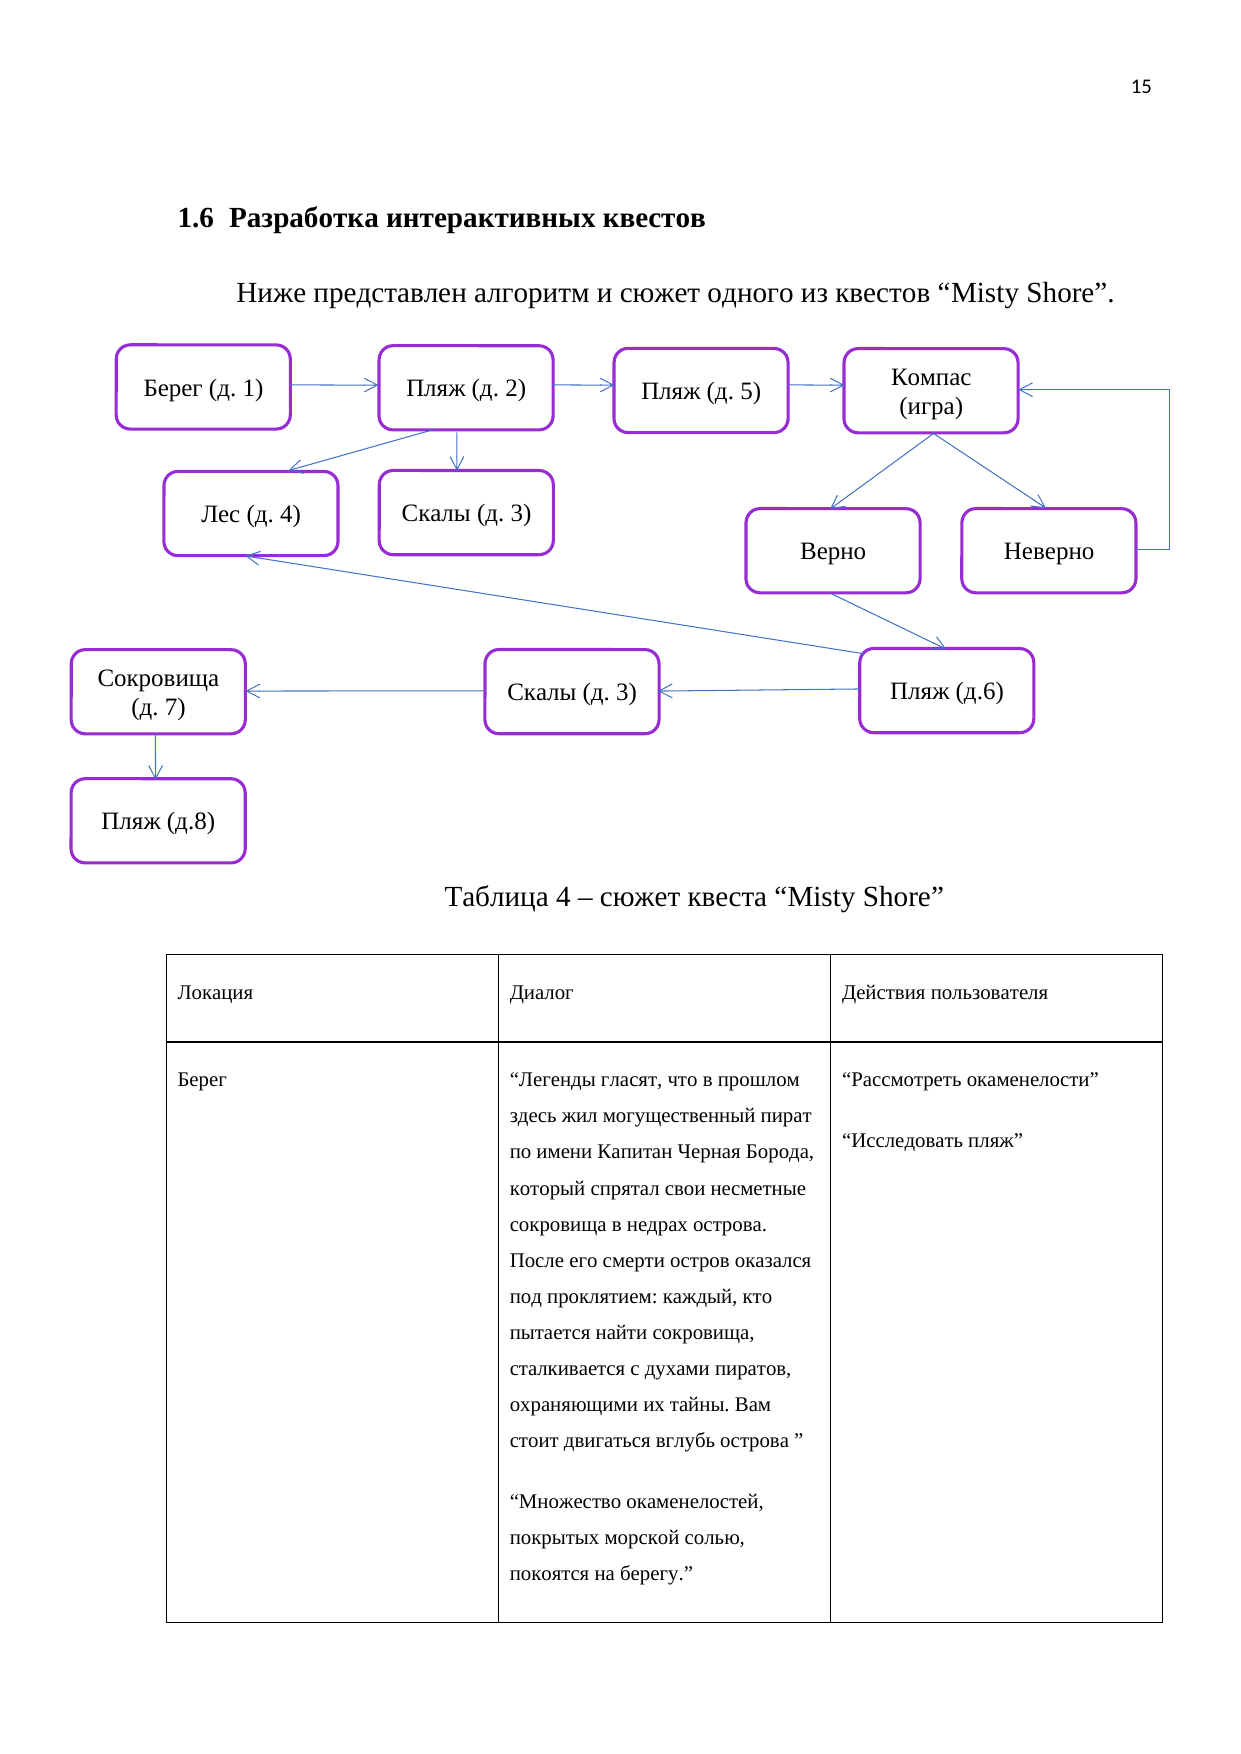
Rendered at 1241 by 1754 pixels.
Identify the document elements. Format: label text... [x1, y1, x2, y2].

table_header Диалог [499, 955, 830, 1041]
table_header Действия пользователя [831, 955, 1162, 1041]
table_cell “Рассмотреть окаменелости” “Исследовать пляж” [831, 1043, 1162, 1622]
subtitle Разработка интерактивных квестов [177, 200, 1152, 233]
list Ниже представлен алгоритм и сюжет одного из квестов “Misty Shore”. [177, 275, 1152, 309]
list Таблица 4 – сюжет квеста “Misty Shore” [177, 879, 1152, 912]
table_cell Берег [167, 1043, 498, 1622]
table_header Локация [167, 955, 498, 1041]
table_cell “Легенды гласят, что в прошлом здесь жил могущественный пират по имени Капитан Черная Борода, который спрятал свои несметные сокровища в недрах острова. После его смерти остров оказался под проклятием: каждый, кто пытается найти сокровища, сталкивается с духами пиратов, охраняющими их тайны. Вам стоит двигаться вглубь острова ” “Множество окаменелостей, покрытых морской солью, покоятся на берегу.” [499, 1043, 830, 1622]
